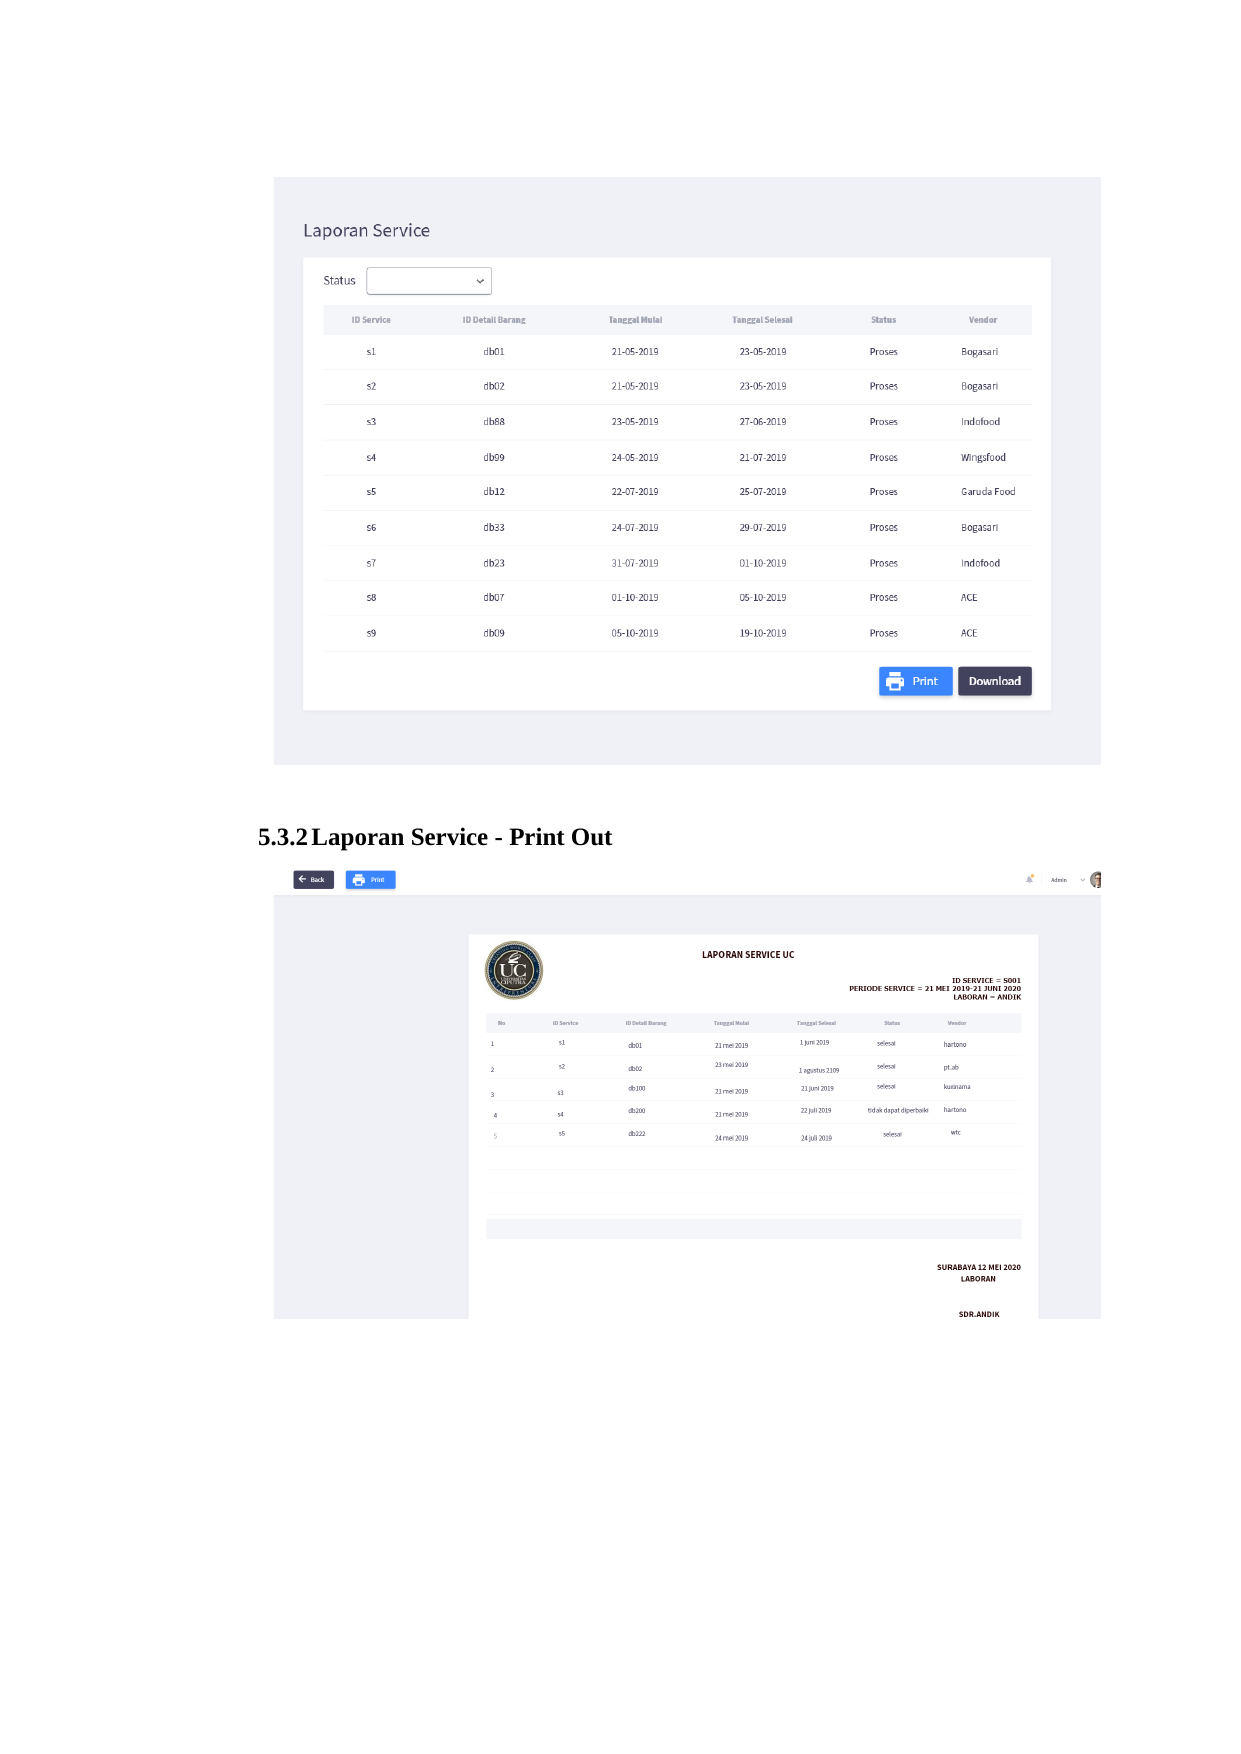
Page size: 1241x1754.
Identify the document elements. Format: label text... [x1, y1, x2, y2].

picture [273, 177, 1101, 765]
text Laporan Service - Print Out [258, 822, 1063, 851]
picture [273, 865, 1101, 1319]
